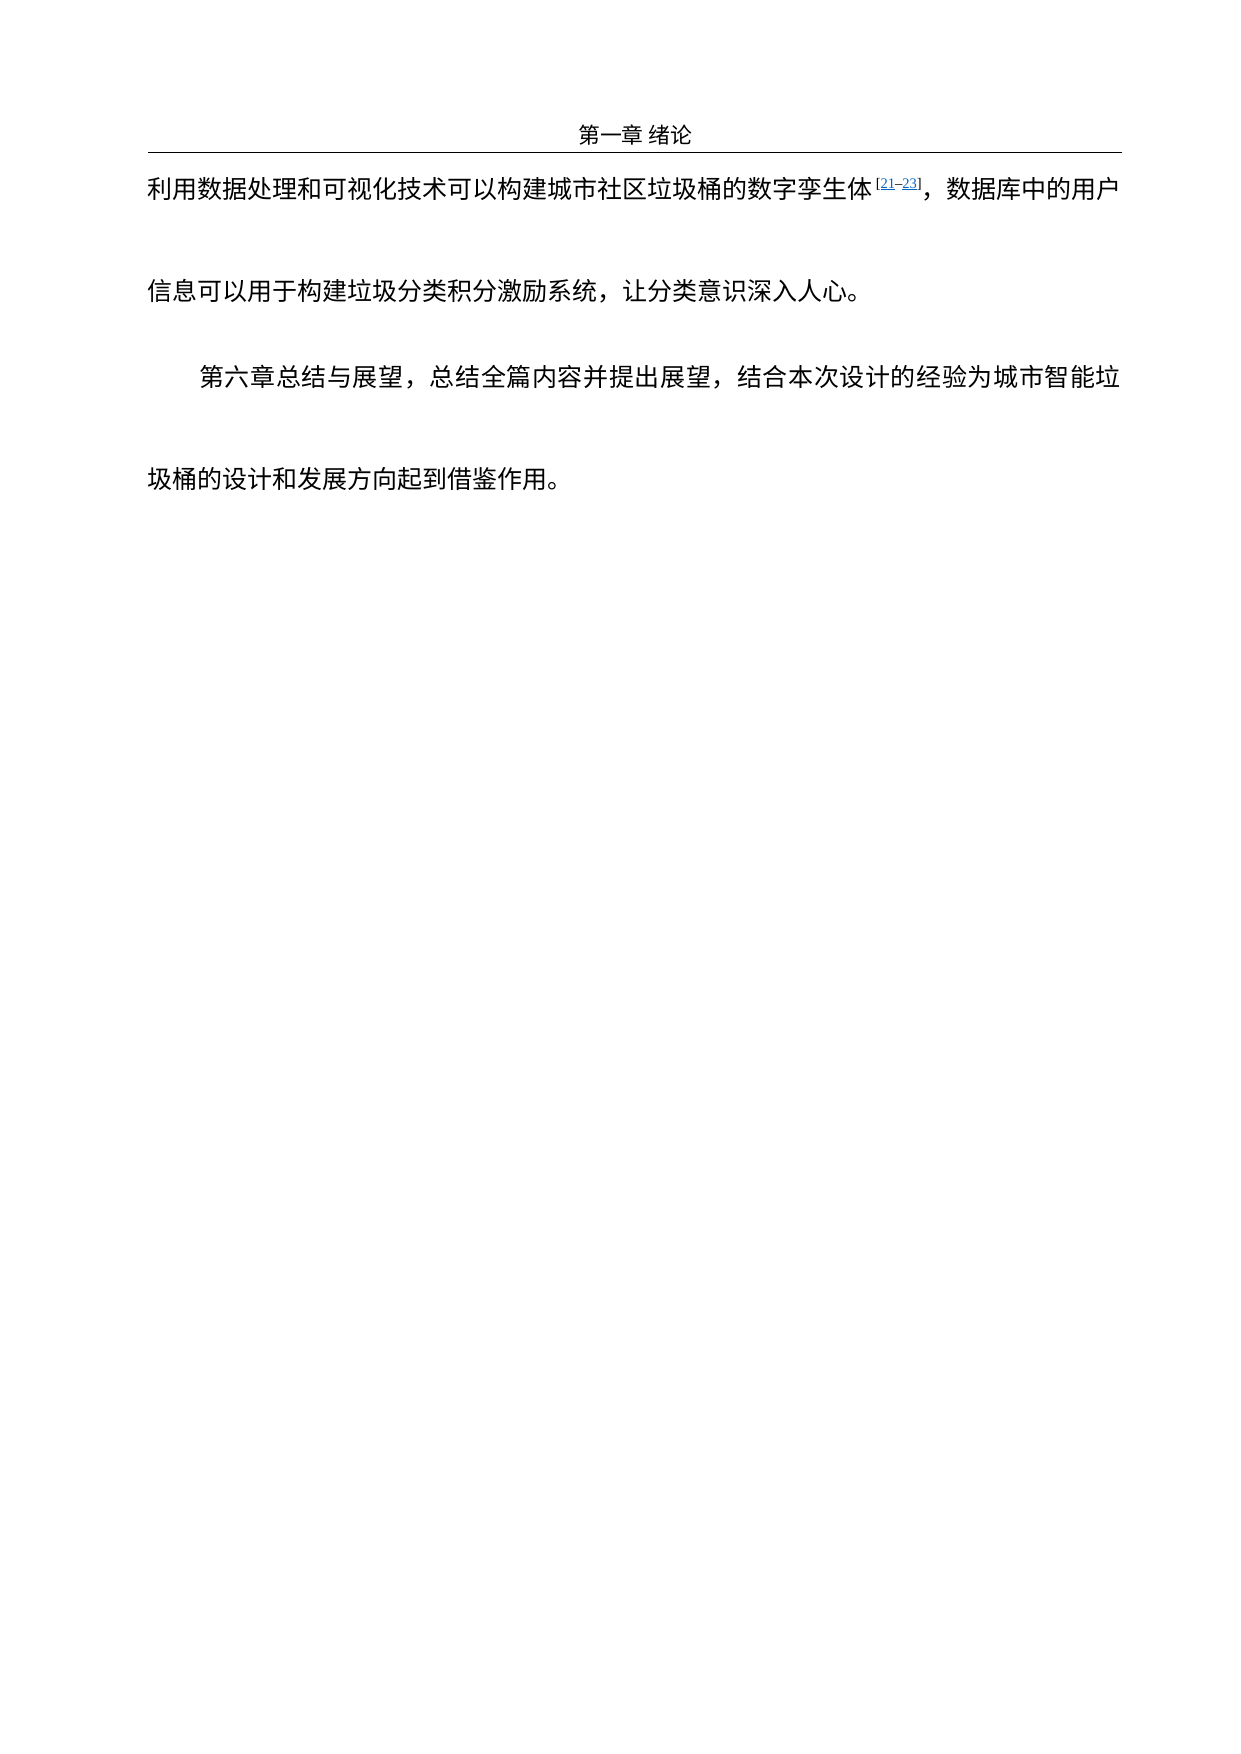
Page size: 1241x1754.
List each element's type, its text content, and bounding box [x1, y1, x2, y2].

text 第六章总结与展望，总结全篇内容并提出展望，结合本次设计的经验为城市智能垃圾桶的设计和发展方向起到借鉴作用。 [148, 341, 1122, 511]
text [148, 153, 1122, 323]
